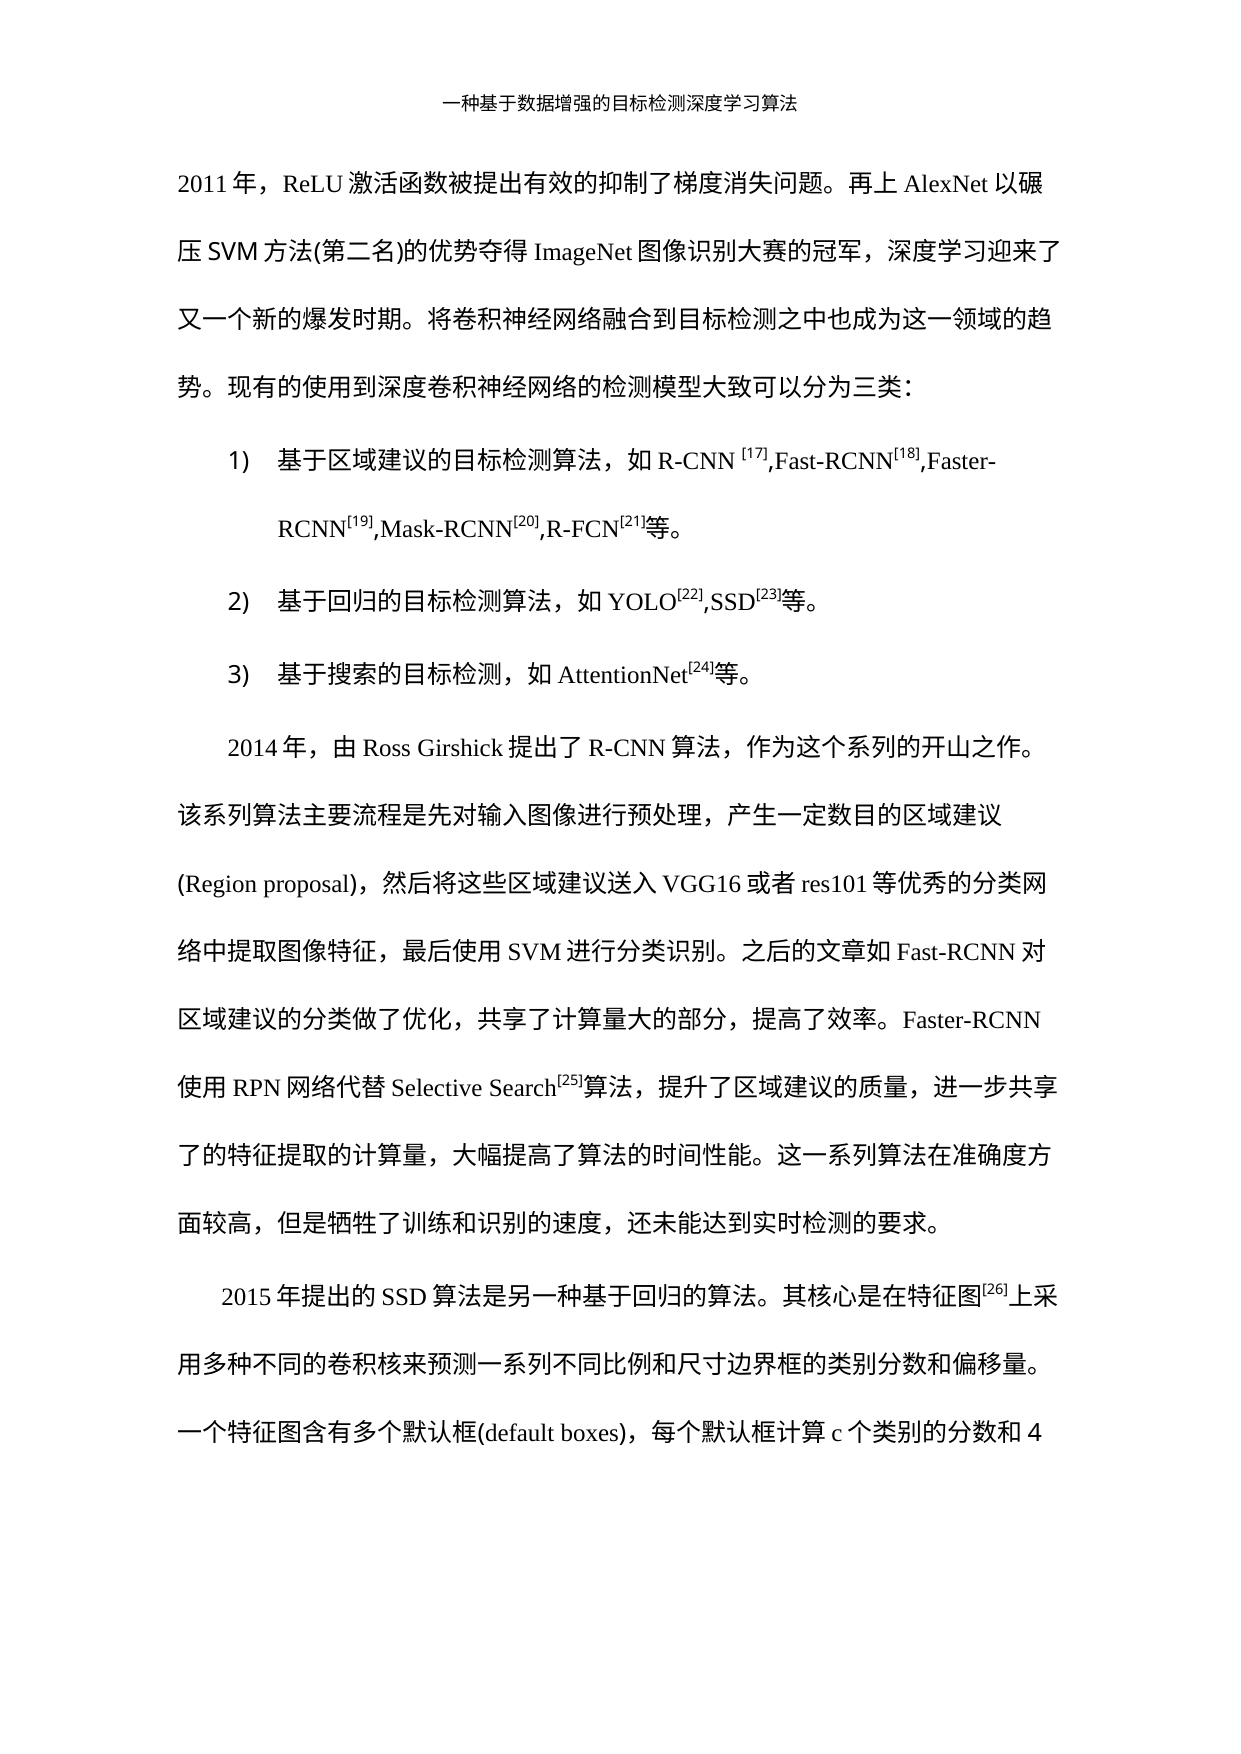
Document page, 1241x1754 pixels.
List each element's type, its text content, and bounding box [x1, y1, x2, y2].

list 基于回归的目标检测算法，如YOLO[],SSD[]等。 [227, 566, 1063, 633]
list 基于搜索的目标检测，如AttentionNet[]等。 [227, 639, 1063, 707]
list 基于区域建议的目标检测算法，如R-CNN [],Fast-RCNN[],Faster-RCNN[],Mask-RCNN[],R-FCN[]等。 [227, 424, 1063, 560]
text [177, 1260, 1063, 1464]
text 2014年，由Ross Girshick提出了R-CNN算法，作为这个系列的开山之作。该系列算法主要流程是先对输入图像进行预处理，产生一定数目的区域建议(Region proposal)，然后将这些区域建议送入VGG16或者res101等优秀的分类网络中提取图像特征，最后使用SVM进行分类识别。之后的文章如Fast-RCNN对区域建议的分类做了优化，共享了计算量大的部分，提高了效率。Faster-RCNN使用RPN网络代替Selective Search[]算法，提升了区域建议的质量，进一步共享了的特征提取的计算量，大幅提高了算法的时间性能。这一系列算法在准确度方面较高，但是牺牲了训练和识别的速度，还未能达到实时检测的要求。 [177, 712, 1063, 1255]
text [177, 148, 1063, 419]
